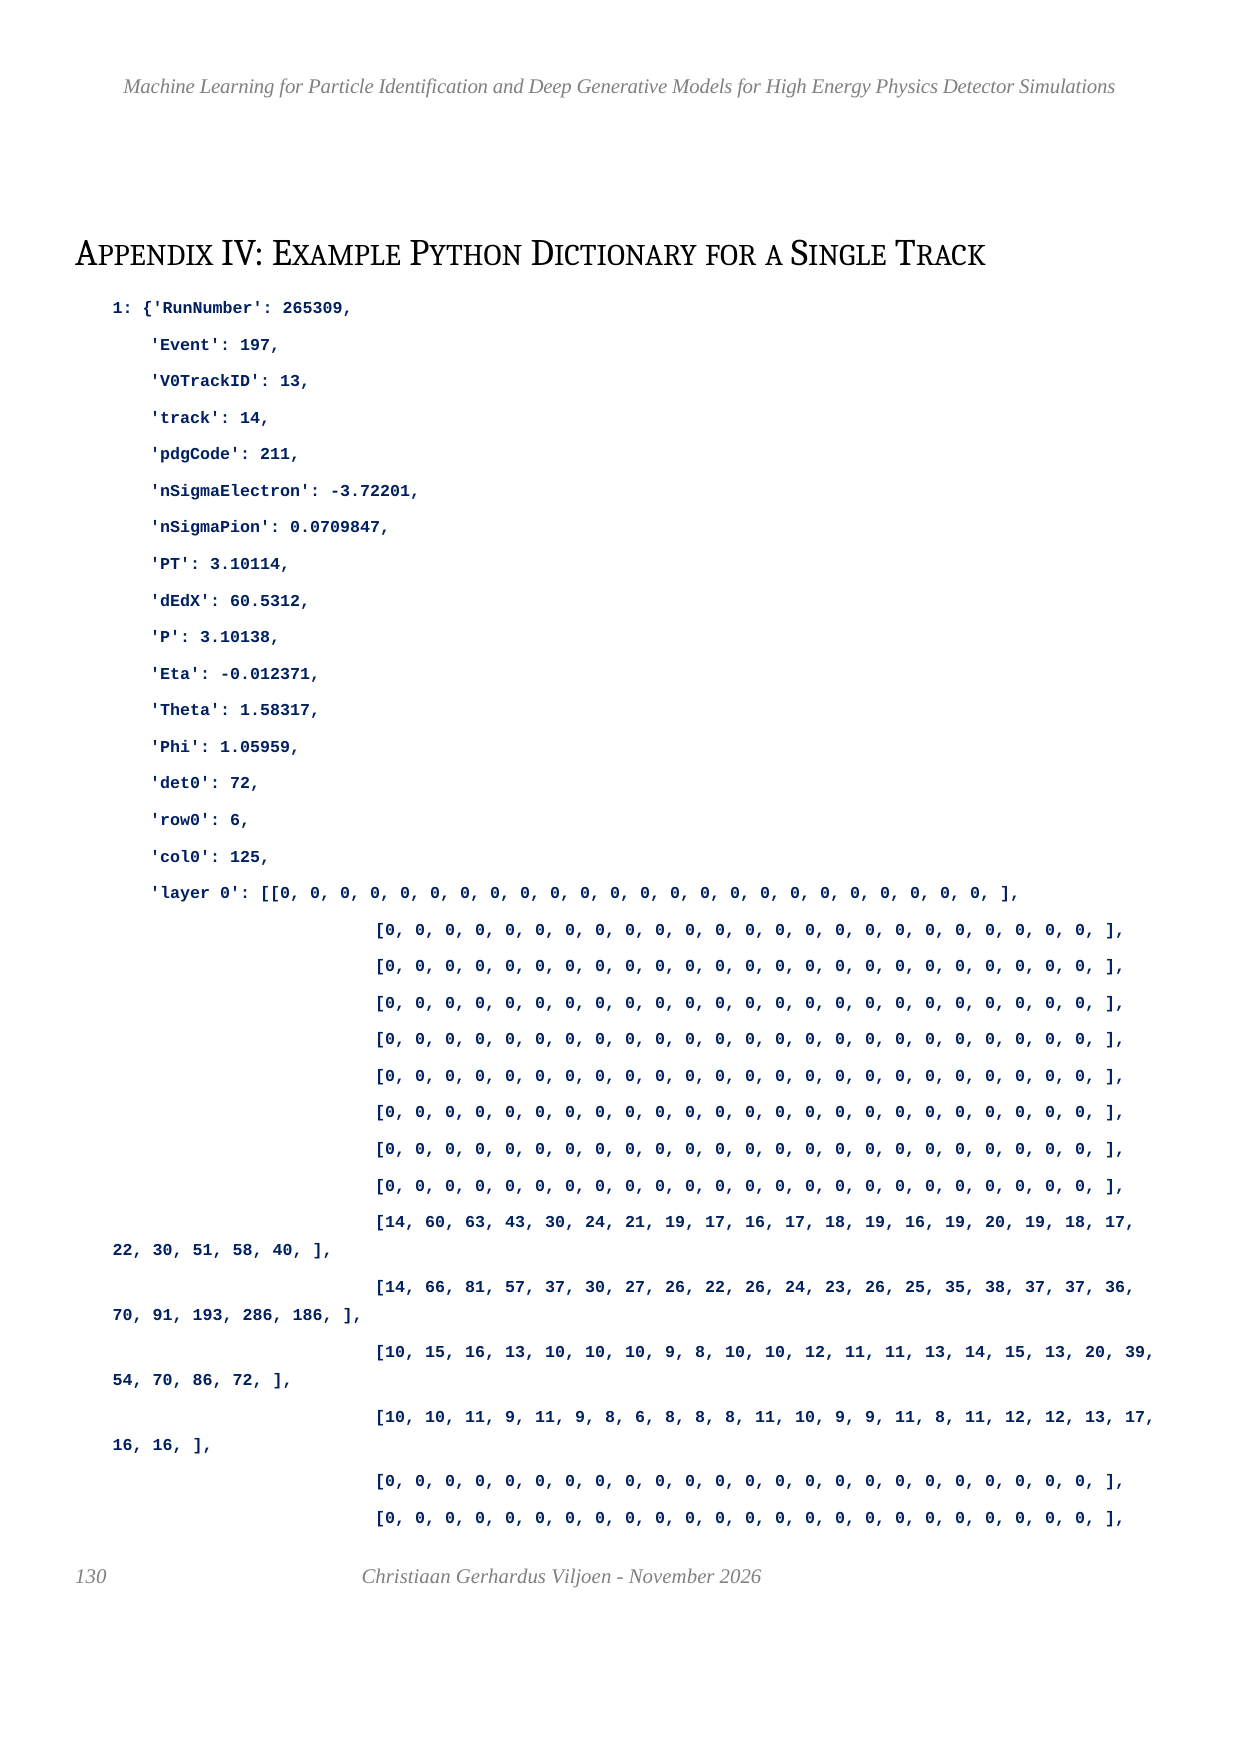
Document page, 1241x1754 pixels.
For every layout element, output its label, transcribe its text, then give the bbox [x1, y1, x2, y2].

text 'det0': 72, [112, 775, 1165, 794]
text 'PT': 3.10114, [112, 556, 1165, 574]
text 'pdgCode': 211, [112, 446, 1165, 465]
text [14, 60, 63, 43, 30, 24, 21, 19, 17, 16, 17, 18, 19, 16, 19, 20, 19, 18, 17, 22, 30, 51, 58, 40, ], [112, 1214, 1165, 1261]
text 'V0TrackID': 13, [112, 373, 1165, 392]
text 'track': 14, [112, 409, 1165, 428]
text 'nSigmaPion': 0.0709847, [112, 519, 1165, 538]
text 'P': 3.10138, [112, 629, 1165, 648]
text 'Theta': 1.58317, [112, 702, 1165, 721]
text [14, 66, 81, 57, 37, 30, 27, 26, 22, 26, 24, 23, 26, 25, 35, 38, 37, 37, 36, 70, 91, 193, 286, 186, ], [112, 1278, 1165, 1326]
text 'nSigmaElectron': -3.72201, [112, 482, 1165, 501]
text [0, 0, 0, 0, 0, 0, 0, 0, 0, 0, 0, 0, 0, 0, 0, 0, 0, 0, 0, 0, 0, 0, 0, 0, ], [112, 1141, 1165, 1159]
text 1: {'RunNumber': 265309, [112, 300, 1165, 318]
text [10, 15, 16, 13, 10, 10, 10, 9, 8, 10, 10, 12, 11, 11, 13, 14, 15, 13, 20, 39, 54, 70, 86, 72, ], [112, 1343, 1165, 1390]
text [0, 0, 0, 0, 0, 0, 0, 0, 0, 0, 0, 0, 0, 0, 0, 0, 0, 0, 0, 0, 0, 0, 0, 0, ], [112, 1104, 1165, 1123]
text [112, 1509, 1165, 1528]
text [10, 10, 11, 9, 11, 9, 8, 6, 8, 8, 8, 11, 10, 9, 9, 11, 8, 11, 12, 12, 13, 17, 16, 16, ], [112, 1408, 1165, 1455]
text [0, 0, 0, 0, 0, 0, 0, 0, 0, 0, 0, 0, 0, 0, 0, 0, 0, 0, 0, 0, 0, 0, 0, 0, ], [112, 921, 1165, 940]
text 'layer 0': [[0, 0, 0, 0, 0, 0, 0, 0, 0, 0, 0, 0, 0, 0, 0, 0, 0, 0, 0, 0, 0, 0, 0, 0, ], [112, 885, 1165, 903]
text [0, 0, 0, 0, 0, 0, 0, 0, 0, 0, 0, 0, 0, 0, 0, 0, 0, 0, 0, 0, 0, 0, 0, 0, ], [112, 994, 1165, 1013]
text 'Event': 197, [112, 336, 1165, 355]
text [112, 1473, 1165, 1492]
text [0, 0, 0, 0, 0, 0, 0, 0, 0, 0, 0, 0, 0, 0, 0, 0, 0, 0, 0, 0, 0, 0, 0, 0, ], [112, 1177, 1165, 1196]
text 'dEdX': 60.5312, [112, 592, 1165, 611]
text 'Phi': 1.05959, [112, 738, 1165, 757]
text 'Eta': -0.012371, [112, 665, 1165, 684]
text [0, 0, 0, 0, 0, 0, 0, 0, 0, 0, 0, 0, 0, 0, 0, 0, 0, 0, 0, 0, 0, 0, 0, 0, ], [112, 1067, 1165, 1086]
text 'row0': 6, [112, 812, 1165, 830]
text [0, 0, 0, 0, 0, 0, 0, 0, 0, 0, 0, 0, 0, 0, 0, 0, 0, 0, 0, 0, 0, 0, 0, 0, ], [112, 1031, 1165, 1050]
text [0, 0, 0, 0, 0, 0, 0, 0, 0, 0, 0, 0, 0, 0, 0, 0, 0, 0, 0, 0, 0, 0, 0, 0, ], [112, 958, 1165, 977]
text 'col0': 125, [112, 848, 1165, 867]
subtitle Appendix IV: Example Python Dictionary for a Single Track [75, 232, 1165, 275]
